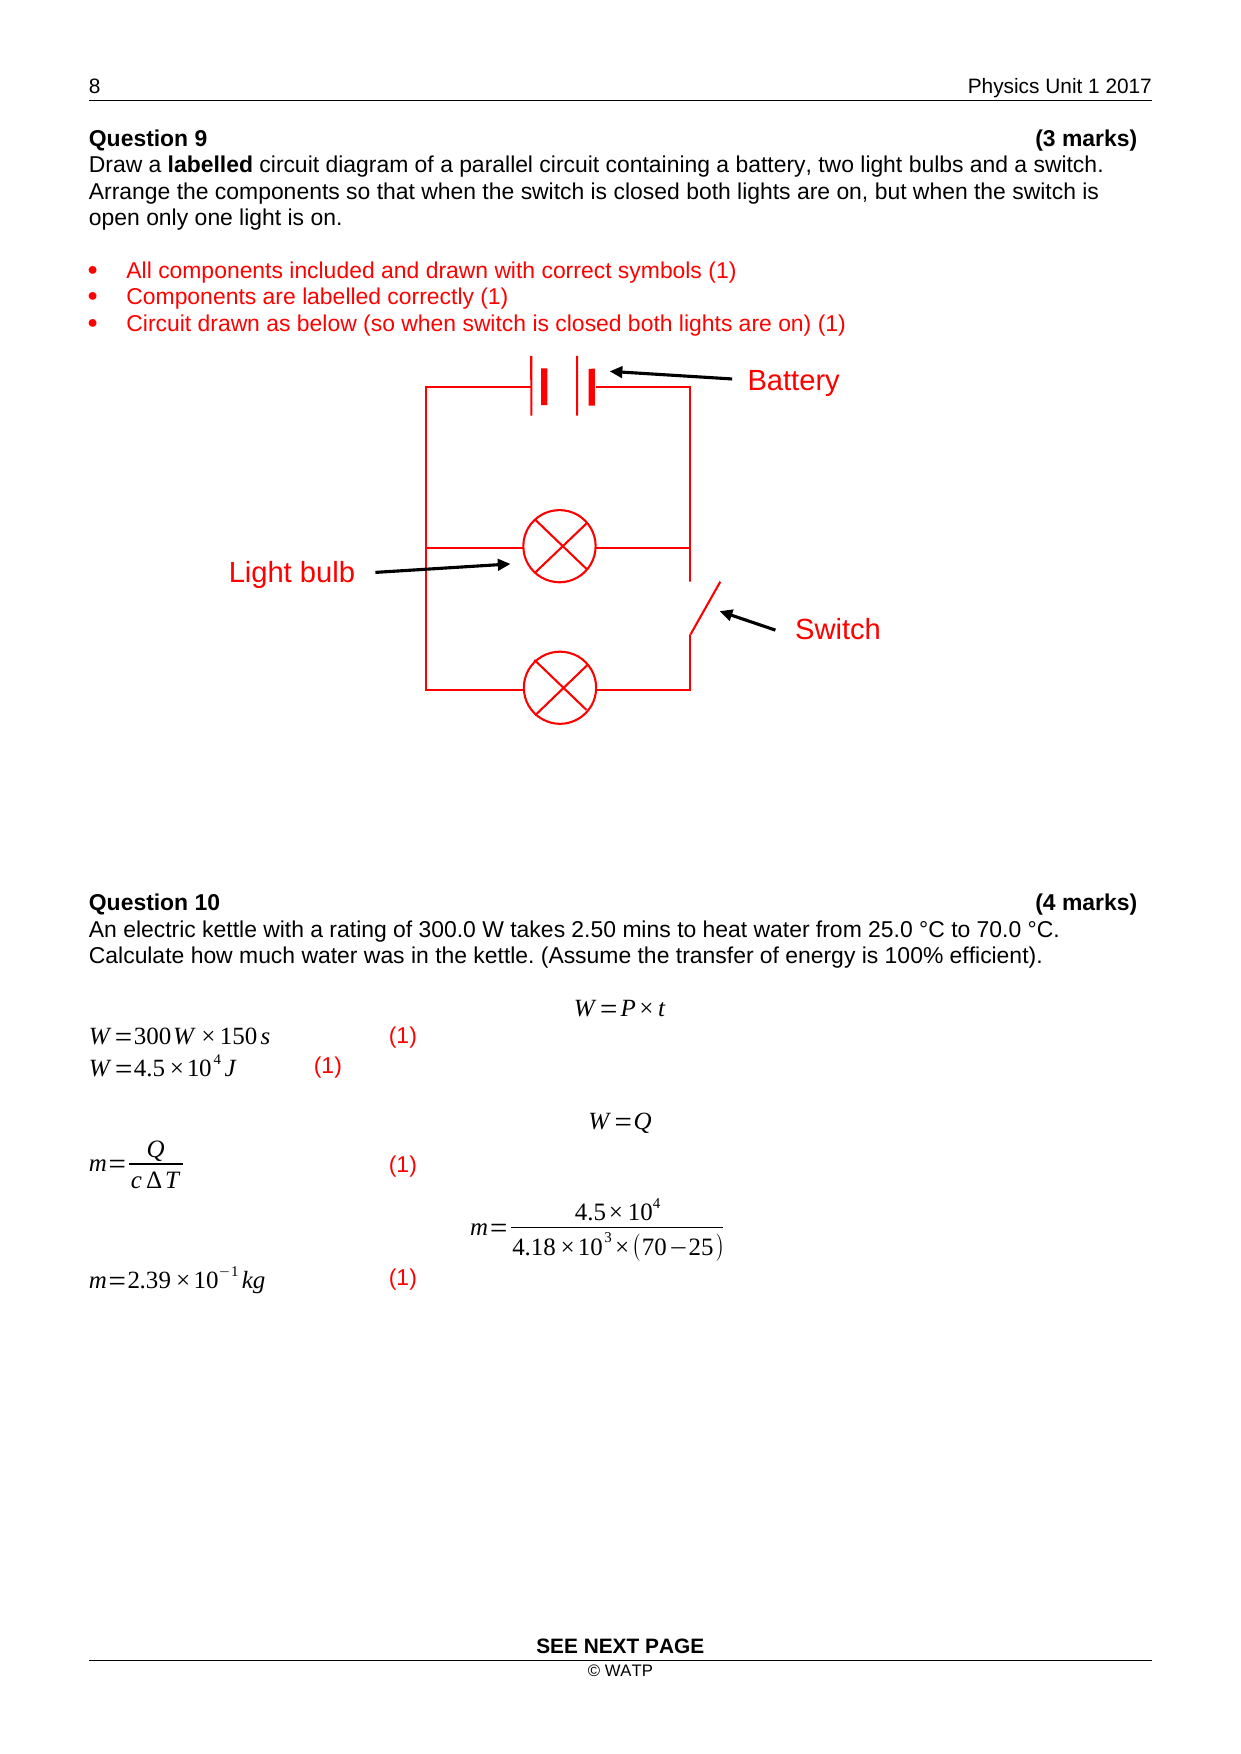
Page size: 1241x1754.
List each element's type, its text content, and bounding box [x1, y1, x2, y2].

text An electric kettle with a rating of 300.0 W takes 2.50 mins to heat water from 25.0 °C to 70.0 °C. Calculate how much water was in the kettle. (Assume the transfer of energy is 100% efficient). [89, 916, 1152, 968]
text Draw a labelled circuit diagram of a parallel circuit containing a battery, two light bulbs and a switch. Arrange the components so that when the switch is closed both lights are on, but when the switch is open only one light is on. [89, 151, 1152, 230]
text Question 9 (3 marks) [89, 125, 1152, 151]
text Question 10 (4 marks) [89, 889, 1152, 916]
list Components are labelled correctly (1) [89, 283, 1152, 309]
list All components included and drawn with correct symbols (1) [89, 257, 1152, 283]
text (1) [89, 1050, 1152, 1081]
text (1) [89, 1262, 1152, 1293]
list Circuit drawn as below (so when switch is closed both lights are on) (1) [89, 309, 1152, 336]
text (1) [89, 1022, 1152, 1050]
text (1) [89, 1135, 1152, 1194]
